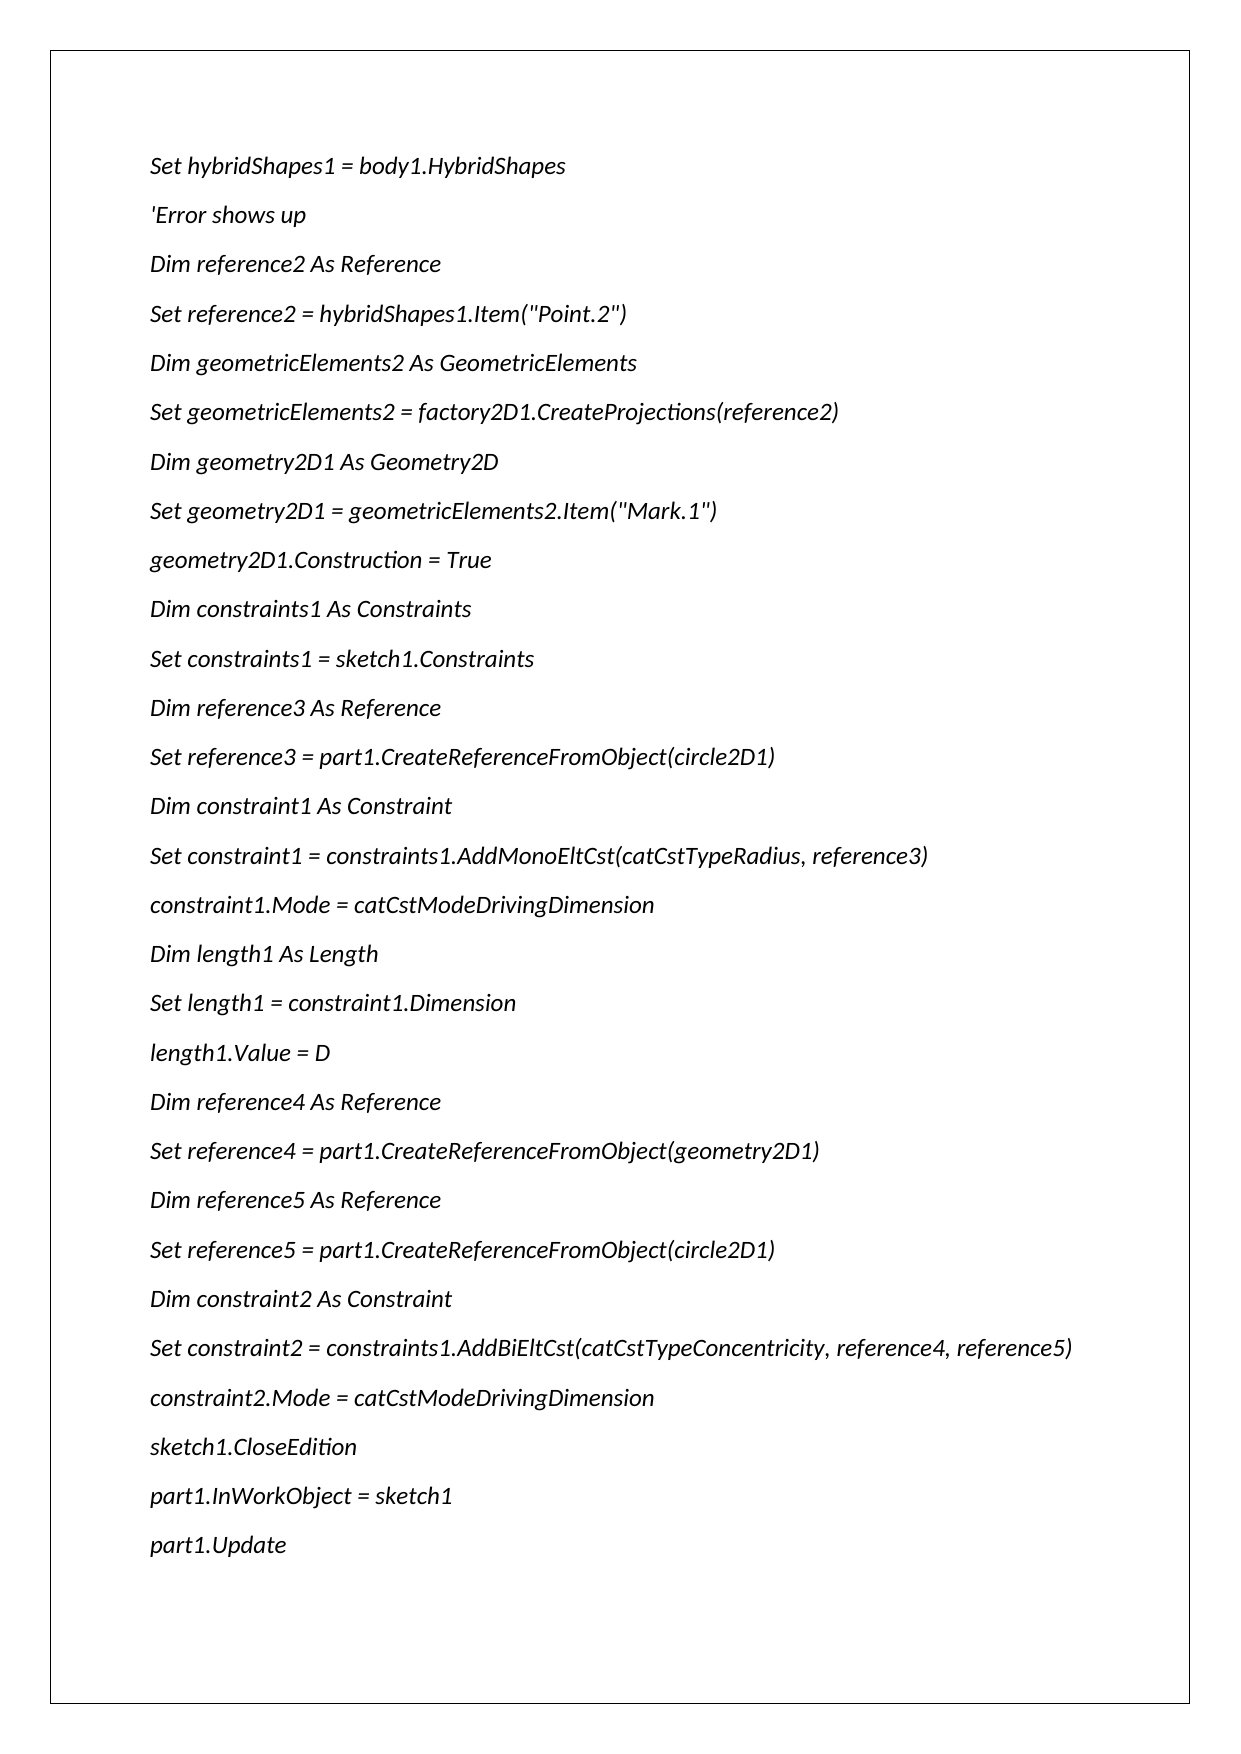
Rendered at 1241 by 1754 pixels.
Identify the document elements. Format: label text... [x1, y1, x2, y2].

text Set constraint1 = constraints1.AddMonoEltCst(catCstTypeRadius, reference3) [150, 840, 1090, 870]
text part1.InWorkObject = sketch1 [150, 1480, 1090, 1511]
text Set reference5 = part1.CreateReferenceFromObject(circle2D1) [150, 1234, 1090, 1264]
text Dim geometricElements2 As GeometricElements [150, 347, 1090, 378]
text Dim constraints1 As Constraints [150, 593, 1090, 624]
text Set reference3 = part1.CreateReferenceFromObject(circle2D1) [150, 741, 1090, 772]
text geometry2D1.Construction = True [150, 544, 1090, 575]
text Dim constraint2 As Constraint [150, 1283, 1090, 1314]
text Set geometricElements2 = factory2D1.CreateProjections(reference2) [150, 396, 1090, 427]
text Dim reference5 As Reference [150, 1185, 1090, 1215]
text Set geometry2D1 = geometricElements2.Item("Mark.1") [150, 495, 1090, 525]
text Dim reference3 As Reference [150, 692, 1090, 722]
text sketch1.CloseEdition [150, 1431, 1090, 1462]
text Dim length1 As Length [150, 938, 1090, 969]
text length1.Value = D [150, 1037, 1090, 1067]
text Set reference2 = hybridShapes1.Item("Point.2") [150, 298, 1090, 328]
text constraint1.Mode = catCstModeDrivingDimension [150, 889, 1090, 919]
text Set constraint2 = constraints1.AddBiEltCst(catCstTypeConcentricity, reference4, reference5) [150, 1332, 1090, 1363]
text Set hybridShapes1 = body1.HybridShapes [150, 150, 1090, 181]
text Dim reference2 As Reference [150, 248, 1090, 279]
text Set constraints1 = sketch1.Constraints [150, 643, 1090, 673]
text Dim reference4 As Reference [150, 1086, 1090, 1117]
text Set reference4 = part1.CreateReferenceFromObject(geometry2D1) [150, 1135, 1090, 1166]
text Dim geometry2D1 As Geometry2D [150, 446, 1090, 476]
text Set length1 = constraint1.Dimension [150, 988, 1090, 1018]
text 'Error shows up [150, 199, 1090, 230]
text part1.Update [150, 1529, 1090, 1560]
text Dim constraint1 As Constraint [150, 791, 1090, 821]
text constraint2.Mode = catCstModeDrivingDimension [150, 1382, 1090, 1412]
